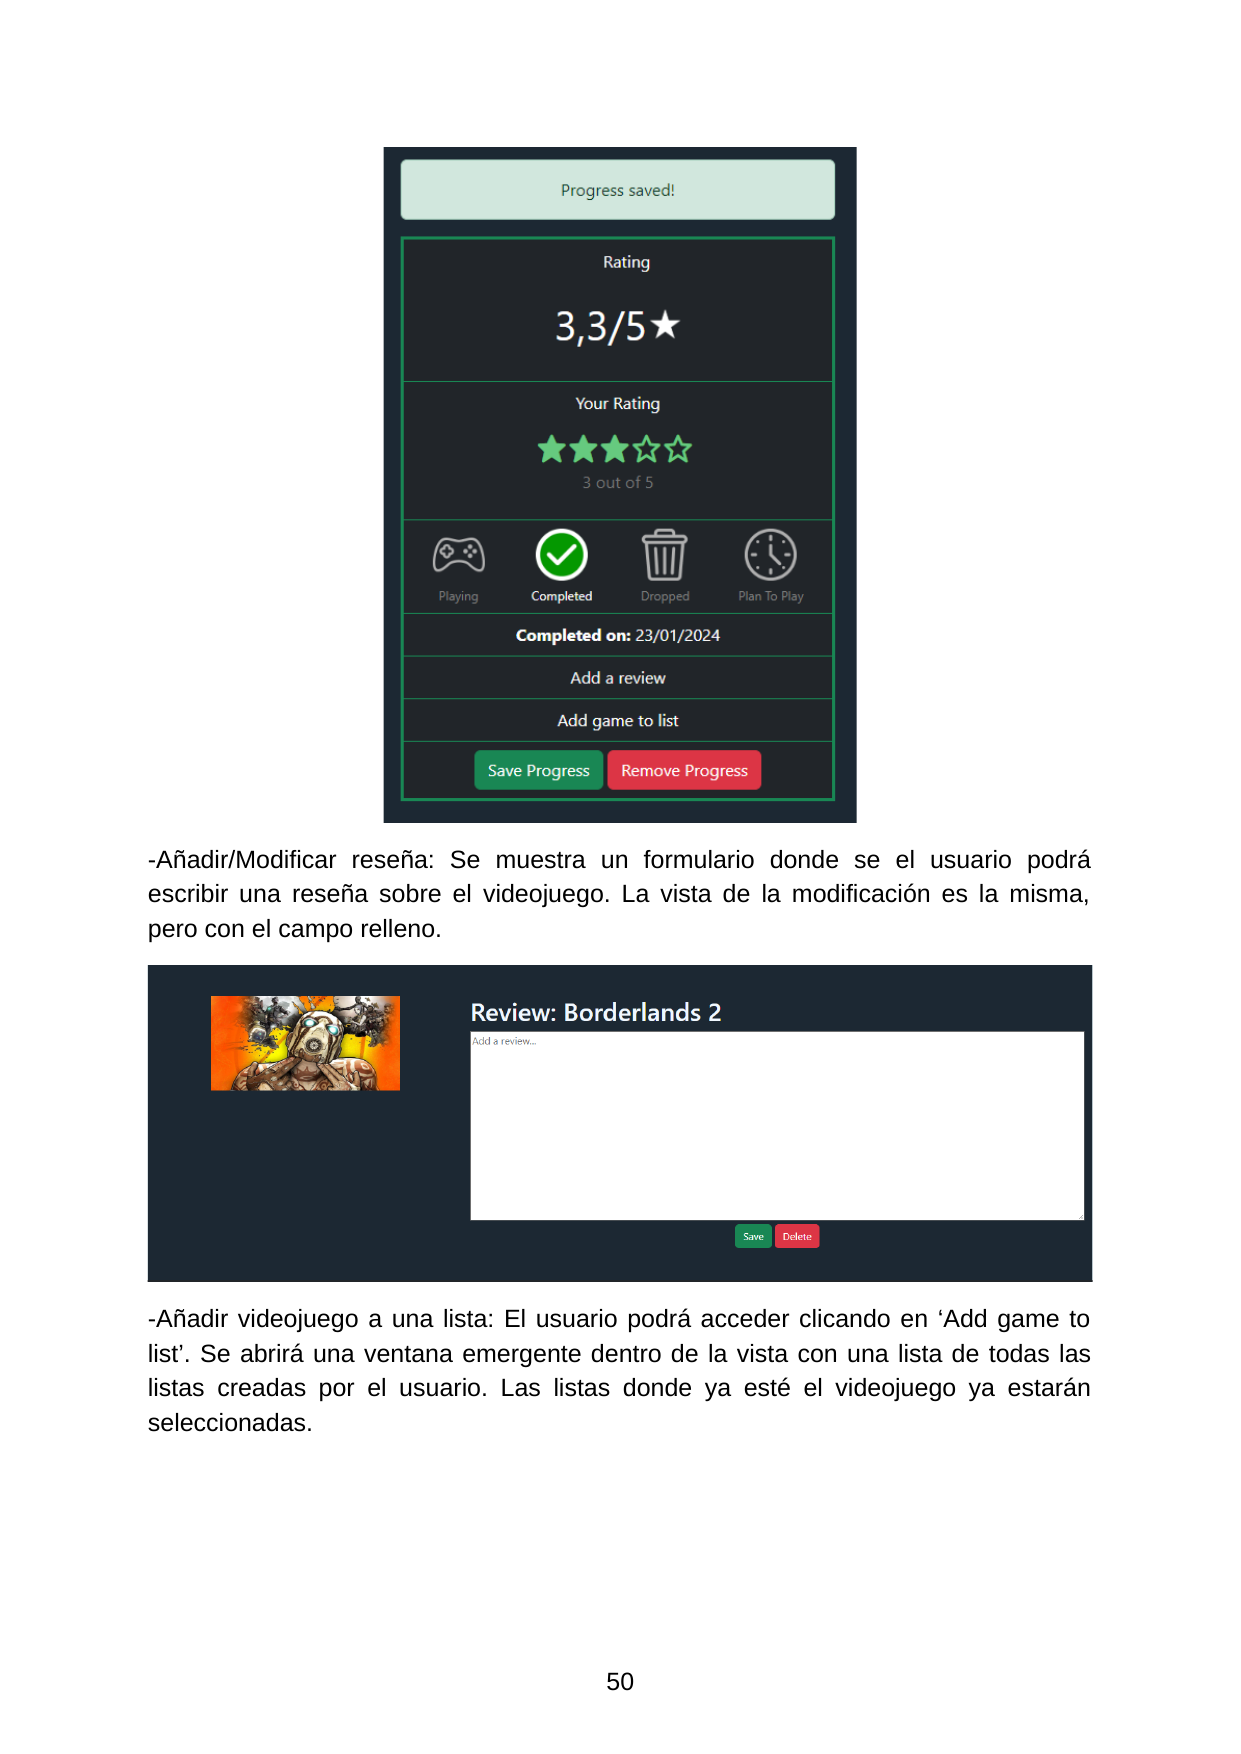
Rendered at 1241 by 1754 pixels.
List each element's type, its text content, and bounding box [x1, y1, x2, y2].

text -Añadir/Modificar reseña: Se muestra un formulario donde se el usuario podrá escribir una reseña sobre el videojuego. La vista de la modificación es la misma, pero con el campo relleno. [148, 845, 1092, 942]
text -Añadir videojuego a una lista: El usuario podrá acceder clicando en ‘Add game to list’. Se abrirá una ventana emergente dentro de la vista con una lista de todas las listas creadas por el usuario. Las listas donde ya esté el videojuego ya estarán seleccionadas. [148, 1304, 1092, 1436]
picture [147, 965, 1093, 1282]
picture [383, 147, 857, 823]
